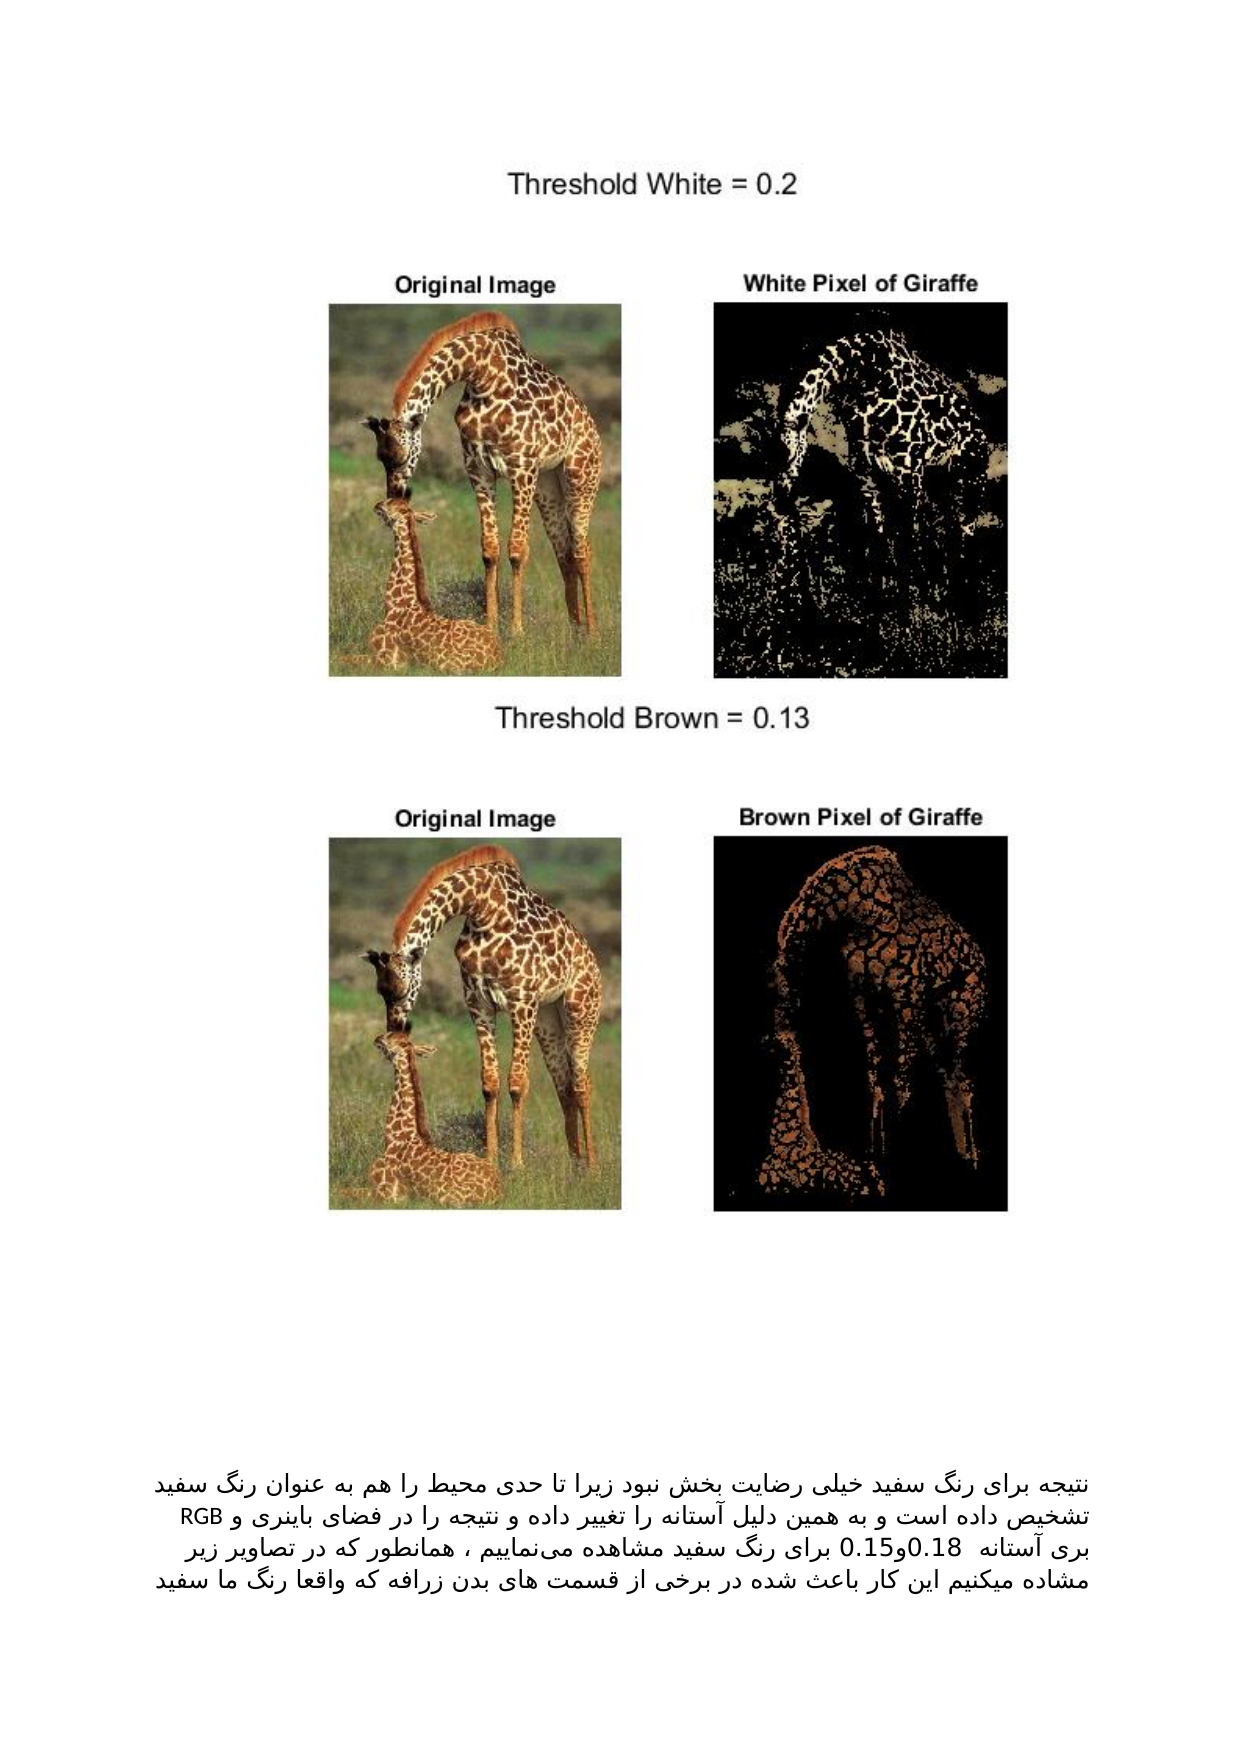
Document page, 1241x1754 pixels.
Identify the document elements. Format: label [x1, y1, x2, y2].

picture [215, 150, 1090, 682]
text [150, 1469, 1090, 1594]
picture [215, 683, 1090, 1216]
